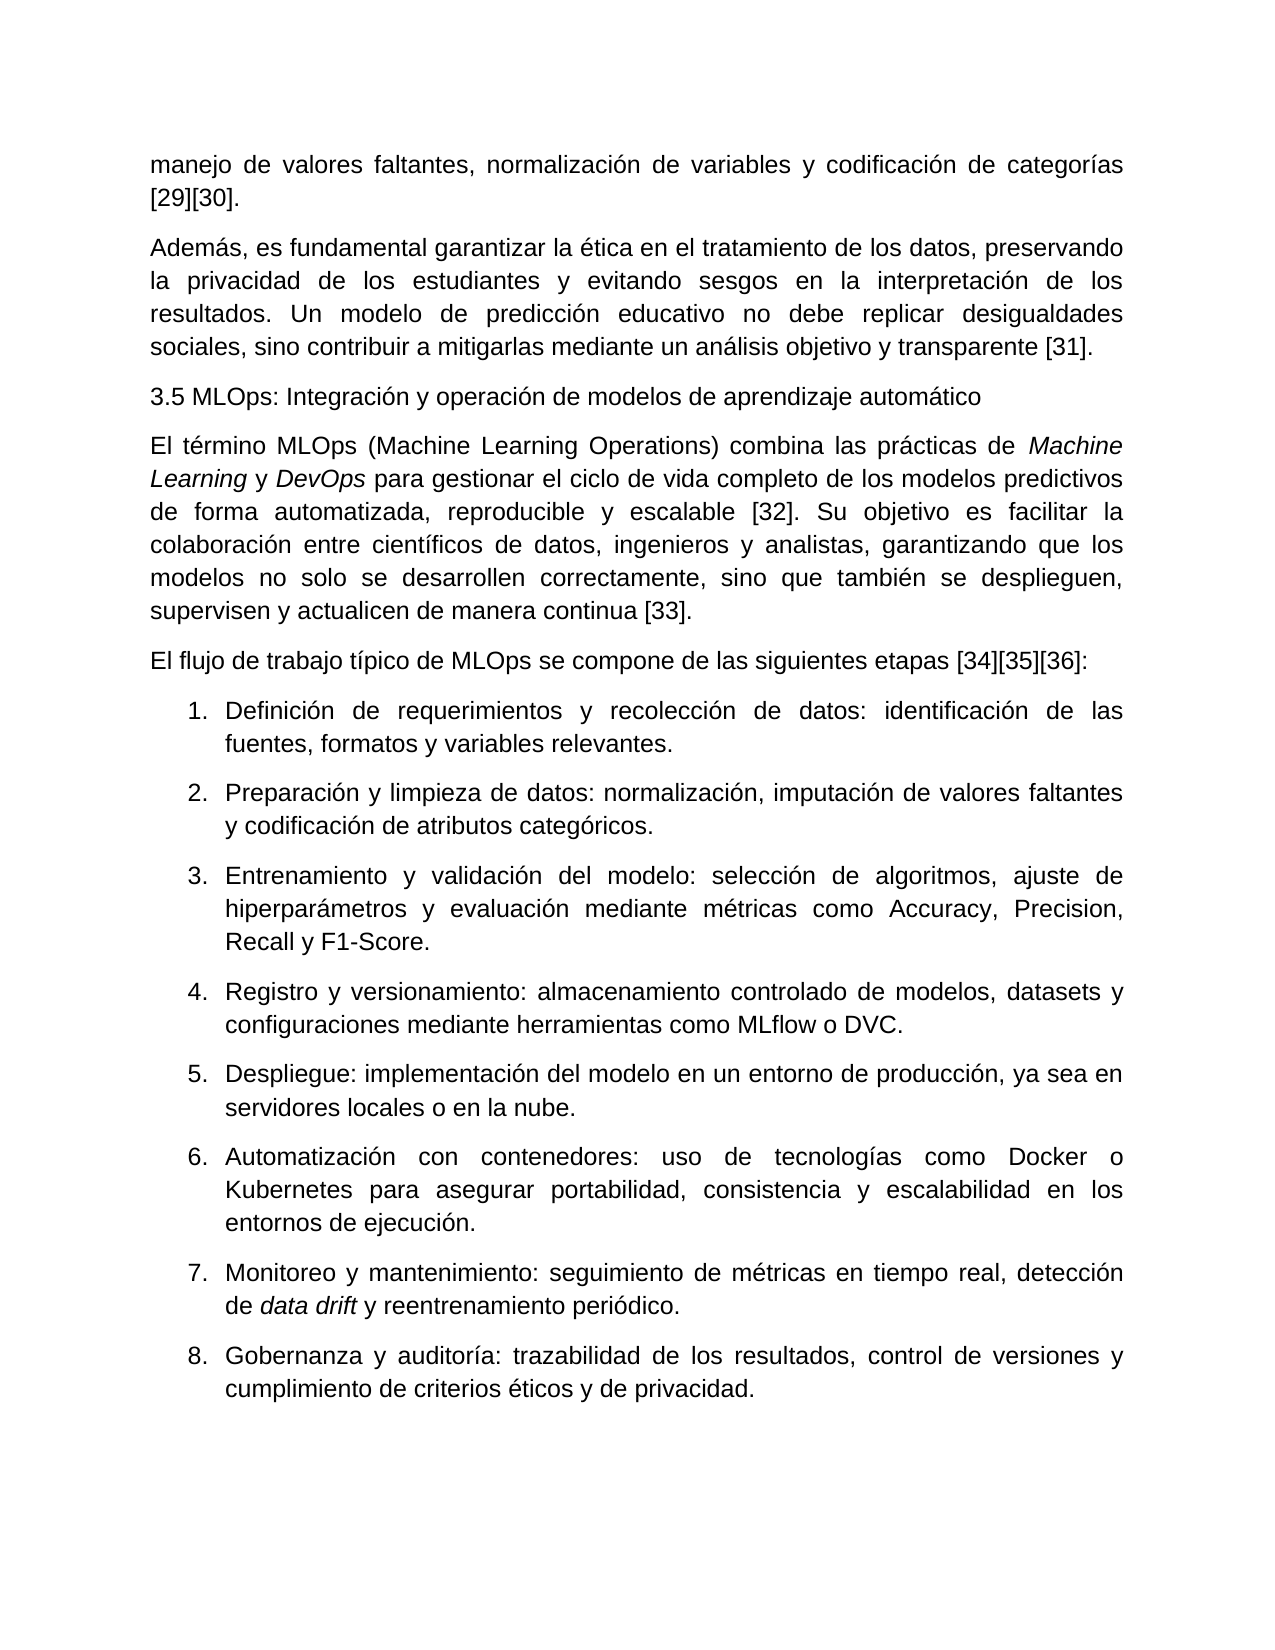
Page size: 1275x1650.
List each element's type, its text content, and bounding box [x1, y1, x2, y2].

list Automatización con contenedores: uso de tecnologías como Docker o Kubernetes para asegurar portabilidad, consistencia y escalabilidad en los entornos de ejecución. [187, 1142, 1125, 1237]
list Registro y versionamiento: almacenamiento controlado de modelos, datasets y configuraciones mediante herramientas como MLflow o DVC. [187, 977, 1125, 1038]
list Preparación y limpieza de datos: normalización, imputación de valores faltantes y codificación de atributos categóricos. [187, 778, 1125, 840]
text Además, es fundamental garantizar la ética en el tratamiento de los datos, preservando la privacidad de los estudiantes y evitando sesgos en la interpretación de los resultados. Un modelo de predicción educativo no debe replicar desigualdades sociales, sino contribuir a mitigarlas mediante un análisis objetivo y transparente [31]. [150, 233, 1125, 361]
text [150, 150, 1125, 212]
list Gobernanza y auditoría: trazabilidad de los resultados, control de versiones y cumplimiento de criterios éticos y de privacidad. [187, 1341, 1125, 1402]
text El flujo de trabajo típico de MLOps se compone de las siguientes etapas [34][35][36]: [150, 646, 1125, 675]
text 3.5 MLOps: Integración y operación de modelos de aprendizaje automático [150, 381, 1125, 410]
list Definición de requerimientos y recolección de datos: identificación de las fuentes, formatos y variables relevantes. [187, 696, 1125, 757]
text El término MLOps (Machine Learning Operations) combina las prácticas de Machine Learning y DevOps para gestionar el ciclo de vida completo de los modelos predictivos de forma automatizada, reproducible y escalable [32]. Su objetivo es facilitar la colaboración entre científicos de datos, ingenieros y analistas, garantizando que los modelos no solo se desarrollen correctamente, sino que también se desplieguen, supervisen y actualicen de manera continua [33]. [150, 431, 1125, 625]
list Monitoreo y mantenimiento: seguimiento de métricas en tiempo real, detección de data drift y reentrenamiento periódico. [187, 1258, 1125, 1320]
list Entrenamiento y validación del modelo: selección de algoritmos, ajuste de hiperparámetros y evaluación mediante métricas como Accuracy, Precision, Recall y F1-Score. [187, 861, 1125, 956]
list Despliegue: implementación del modelo en un entorno de producción, ya sea en servidores locales o en la nube. [187, 1059, 1125, 1121]
